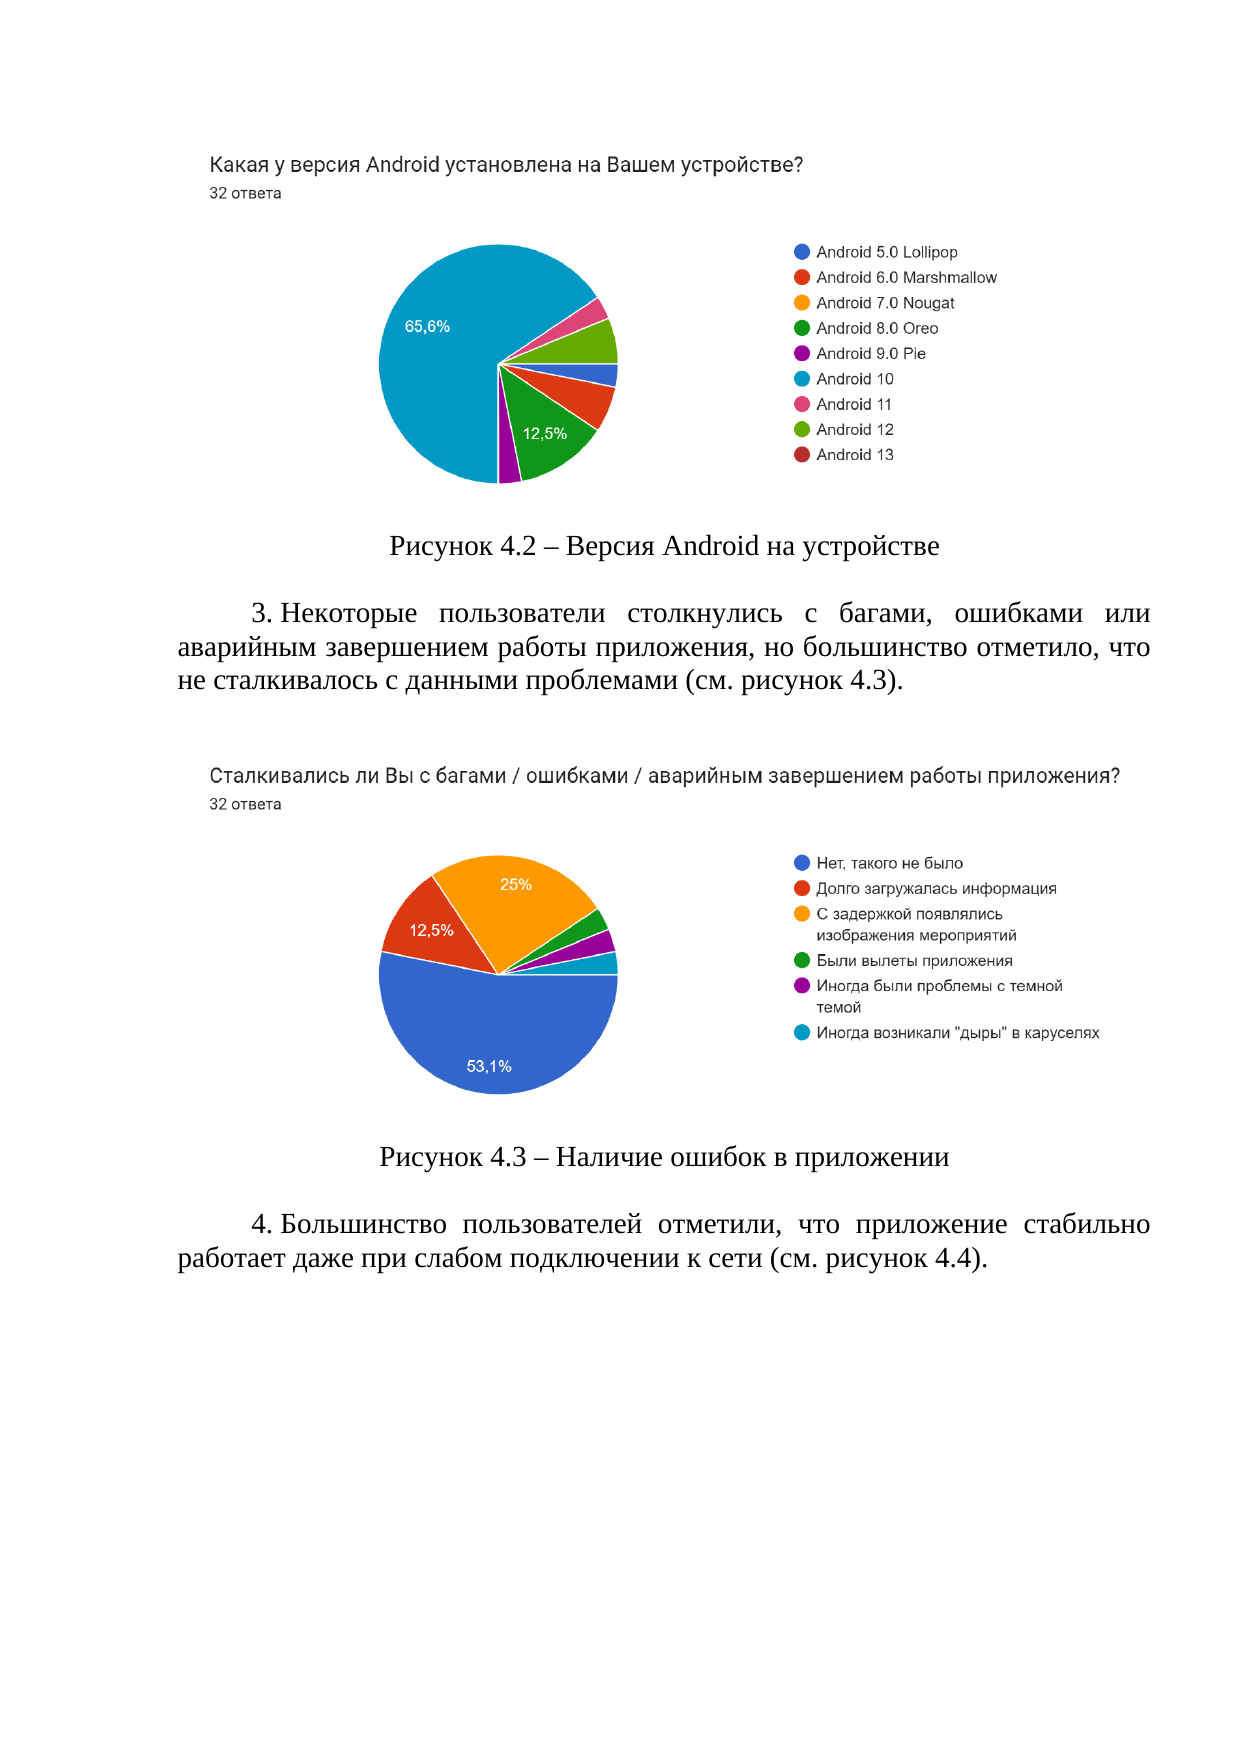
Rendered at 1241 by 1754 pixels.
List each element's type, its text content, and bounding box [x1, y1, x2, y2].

list Некоторые пользователи столкнулись с багами, ошибками или аварийным завершением работы приложения, но большинство отметило, что не сталкивалось с данными проблемами (см. рисунок 4.3). [177, 595, 1152, 696]
list Большинство пользователей отметили, что приложение стабильно работает даже при слабом подключении к сети (см. рисунок 4.4). [177, 1206, 1152, 1273]
picture [177, 729, 1152, 1140]
text Рисунок 4.2 – Версия Android на устройстве [177, 529, 1152, 562]
text Рисунок 4.3 – Наличие ошибок в приложении [177, 1140, 1152, 1173]
picture [177, 118, 1152, 529]
